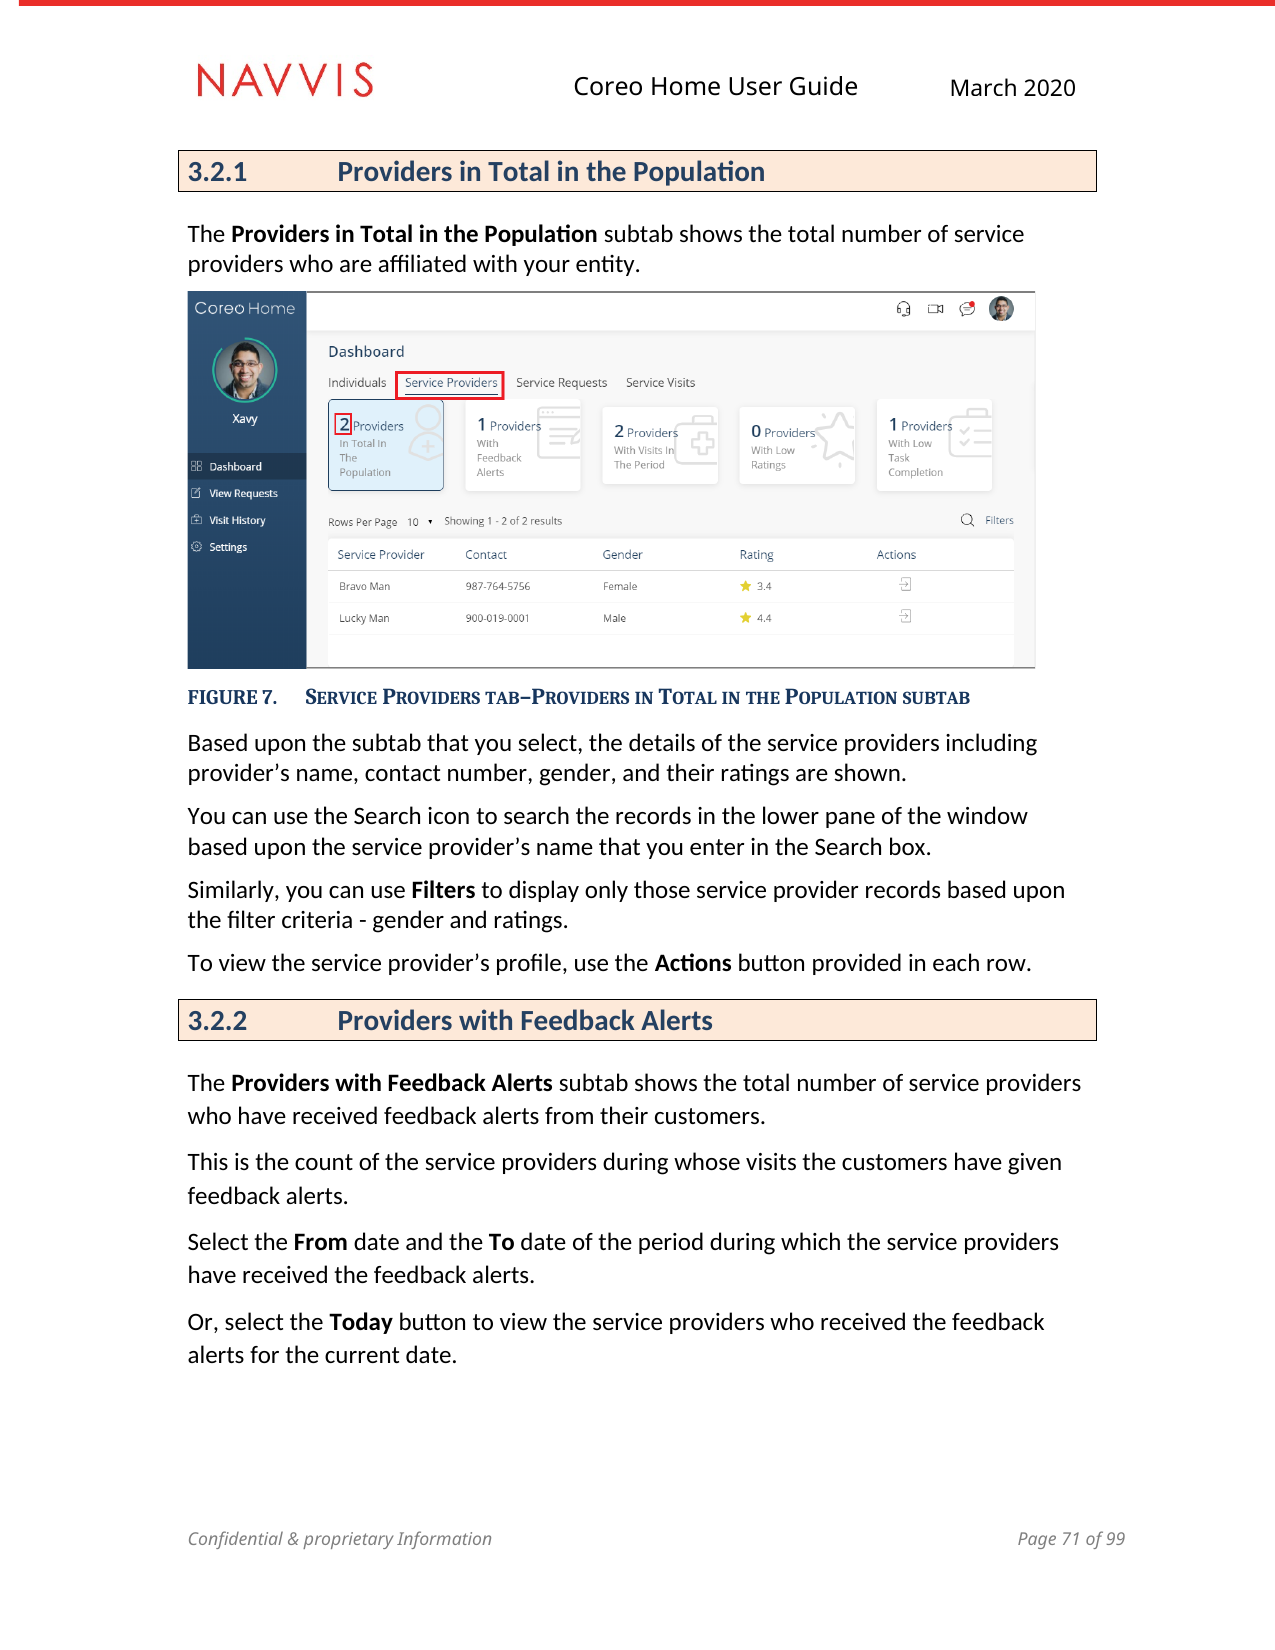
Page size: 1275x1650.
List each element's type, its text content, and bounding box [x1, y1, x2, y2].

text Or, select the Today button to view the service providers who received the feedback alerts for the current date. [187, 1306, 1087, 1370]
text Select the From date and the To date of the period during which the service providers have received the feedback alerts. [187, 1226, 1087, 1290]
subtitle Providers in Total in the Population [179, 151, 1096, 191]
text Service Providers tab–Providers in Total in the Population subtab [187, 684, 1087, 711]
text Similarly, you can use Filters to display only those service provider records based upon the filter criteria - gender and ratings. [187, 874, 1087, 935]
text To view the service provider’s profile, use the Actions button provided in each row. [187, 947, 1087, 978]
text The Providers with Feedback Alerts subtab shows the total number of service providers who have received feedback alerts from their customers. [187, 1067, 1087, 1131]
text This is the count of the service providers during whose visits the customers have given feedback alerts. [187, 1146, 1087, 1211]
subtitle Providers with Feedback Alerts [179, 1000, 1096, 1040]
text The Providers in Total in the Population subtab shows the total number of service providers who are affiliated with your entity. [187, 218, 1087, 279]
picture [187, 291, 1035, 669]
text You can use the Search icon to search the records in the lower pane of the window based upon the service provider’s name that you enter in the Search box. [187, 800, 1087, 861]
text Based upon the subtab that you select, the details of the service providers including provider’s name, contact number, gender, and their ratings are shown. [187, 727, 1087, 788]
picture [187, 55, 383, 104]
